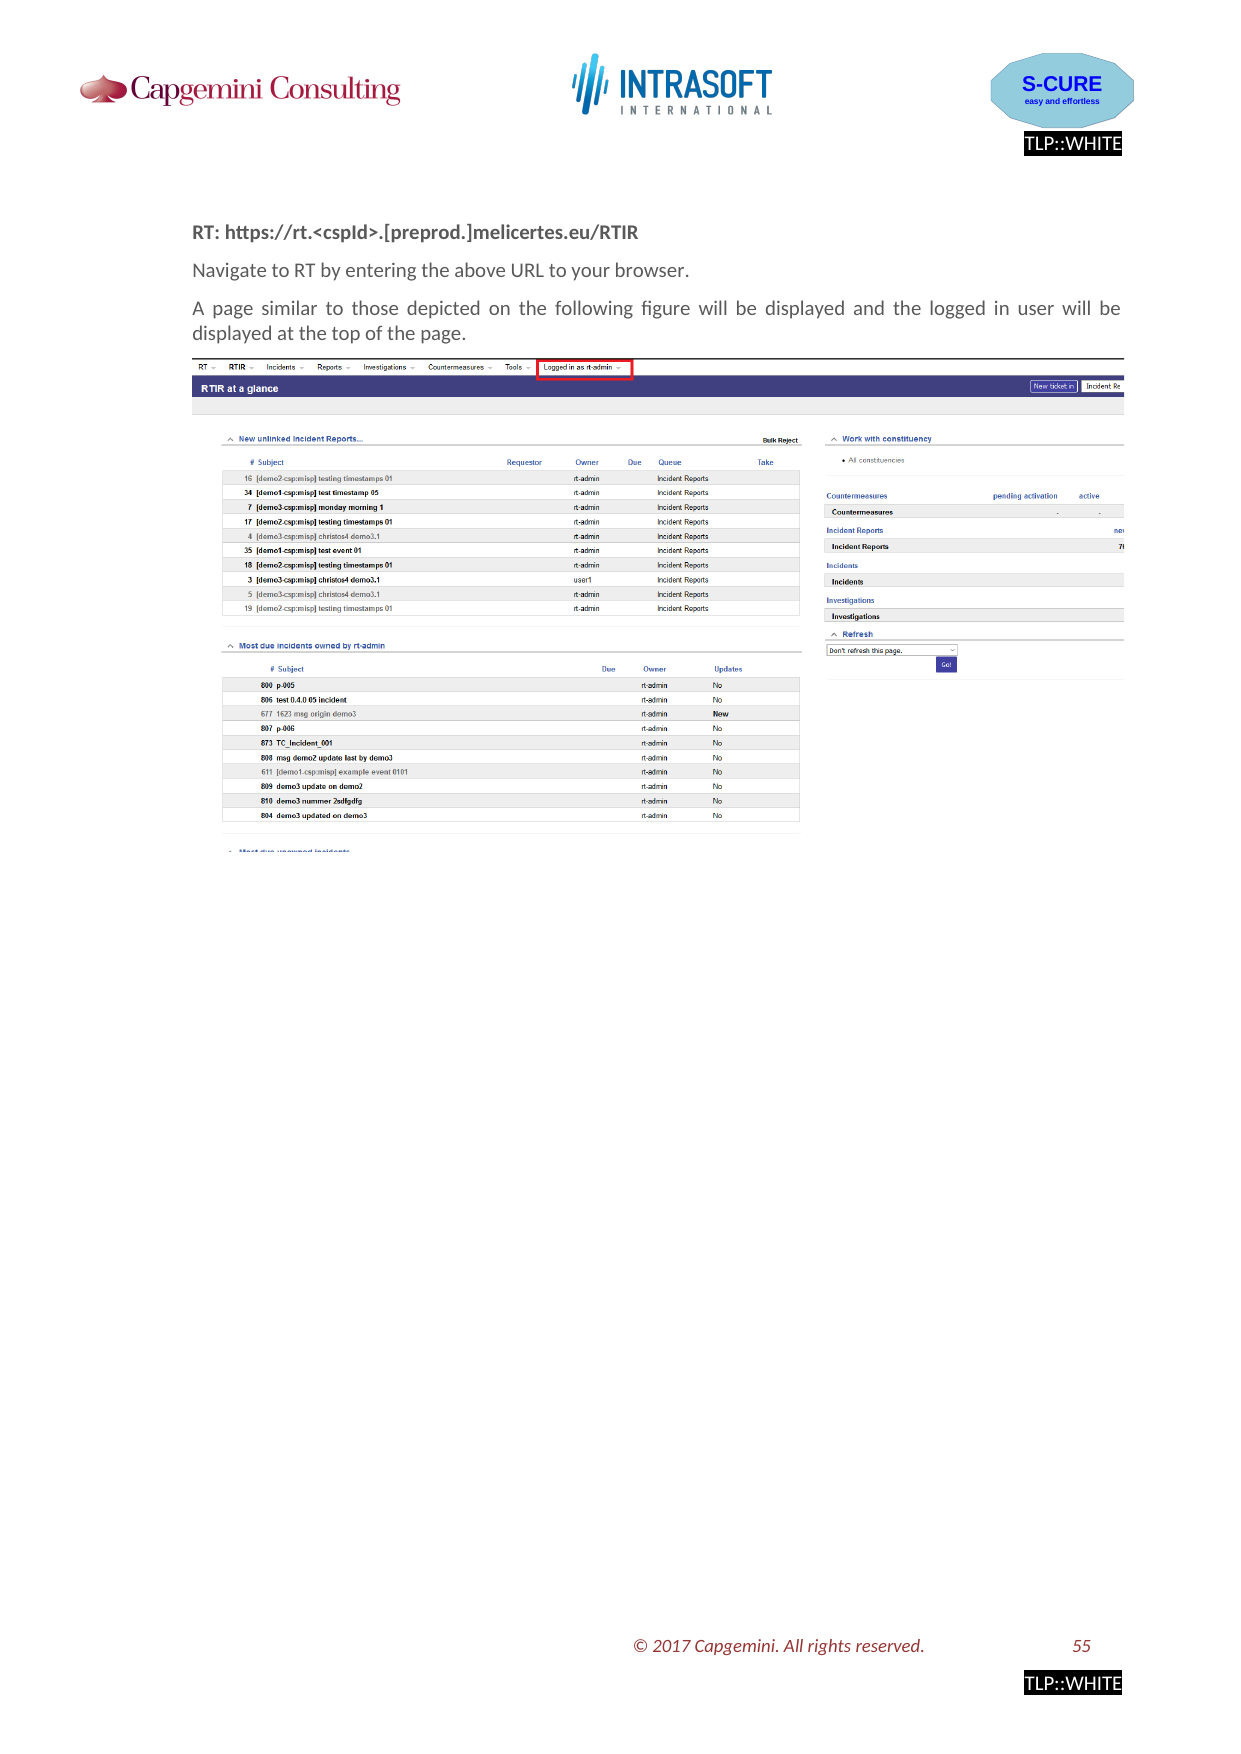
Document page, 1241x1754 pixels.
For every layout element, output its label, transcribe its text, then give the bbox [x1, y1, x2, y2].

picture [192, 358, 1125, 852]
text RT: https://rt.<cspId>.[preprod.]melicertes.eu/RTIR [192, 219, 1122, 245]
picture [571, 52, 773, 116]
text Navigate to RT by entering the above URL to your browser. [192, 257, 1122, 283]
text A page similar to those depicted on the following figure will be displayed and the logged in user will be displayed at the top of the page. [192, 295, 1122, 346]
